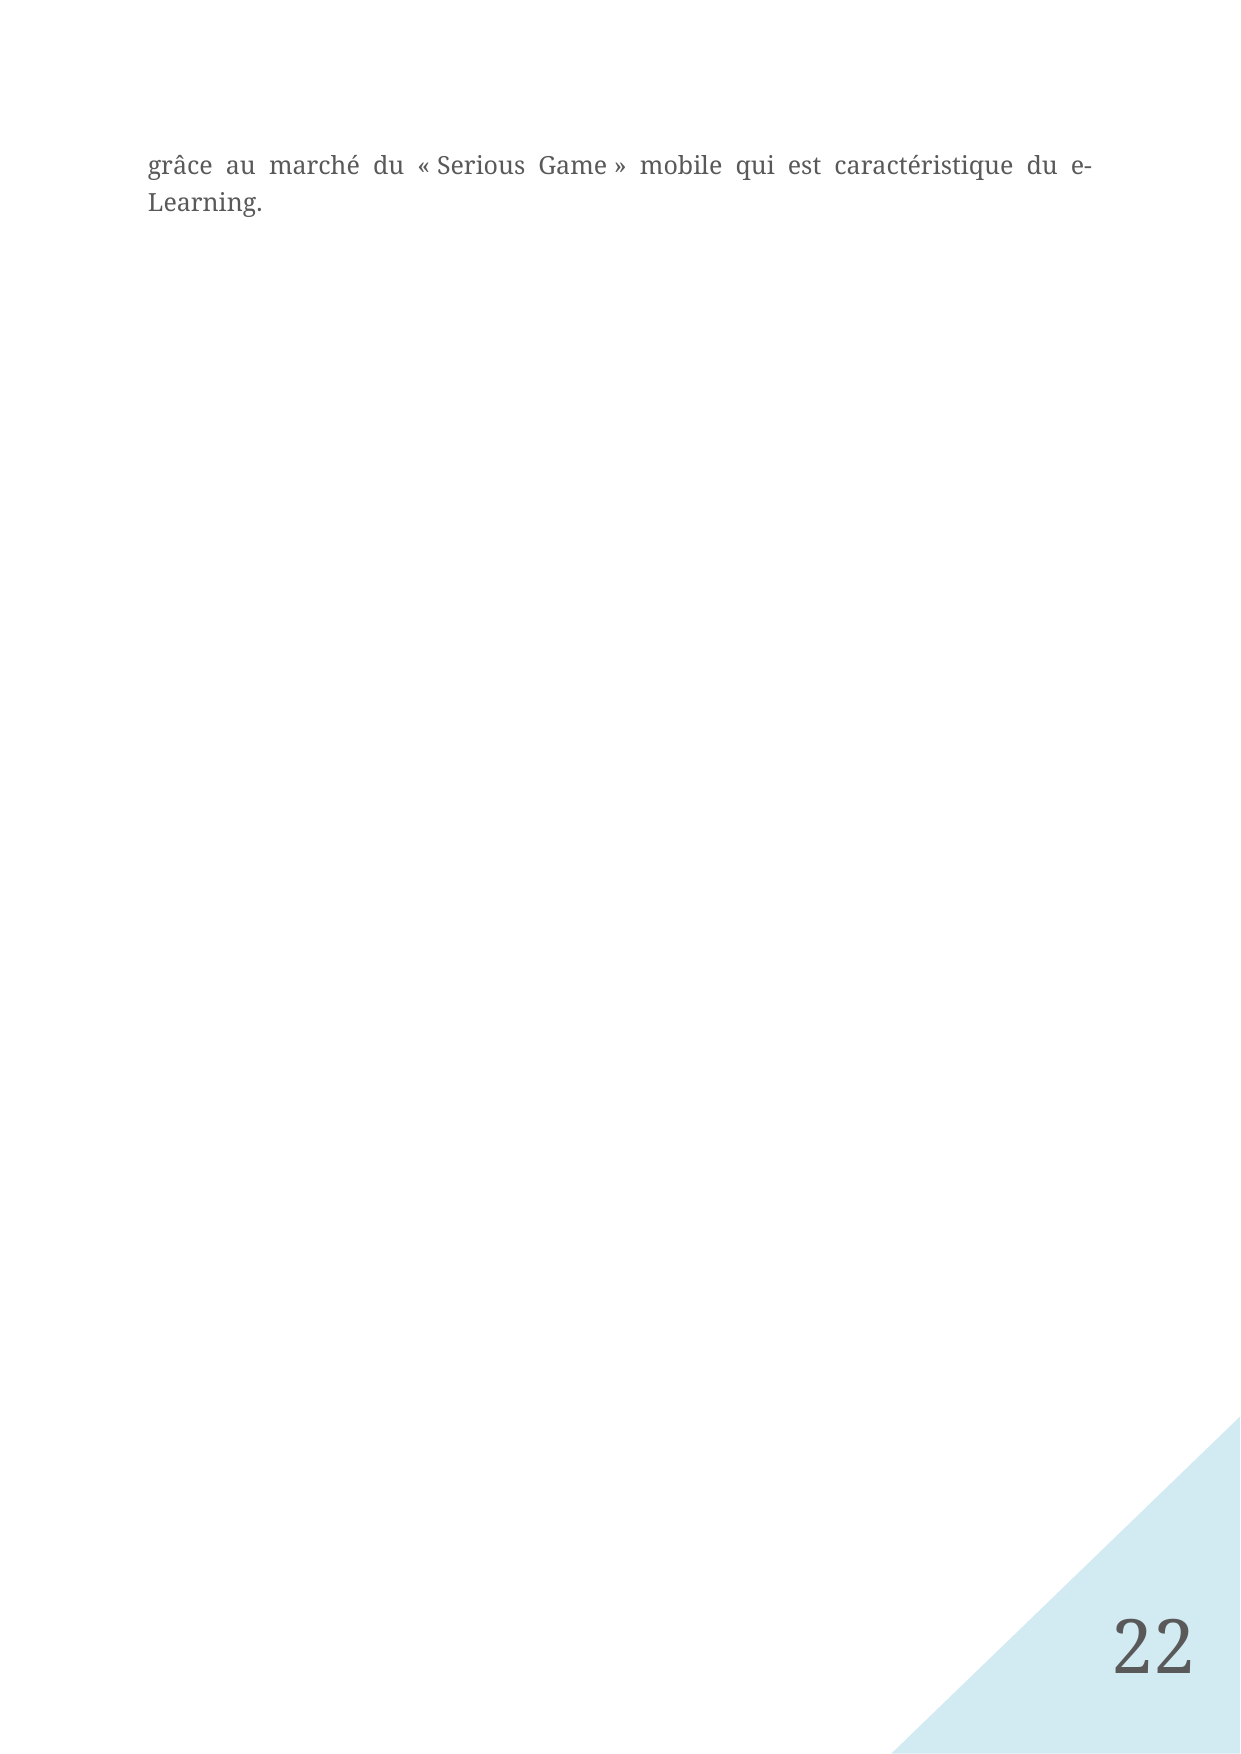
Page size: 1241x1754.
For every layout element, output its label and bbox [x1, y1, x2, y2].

text [148, 148, 1093, 219]
